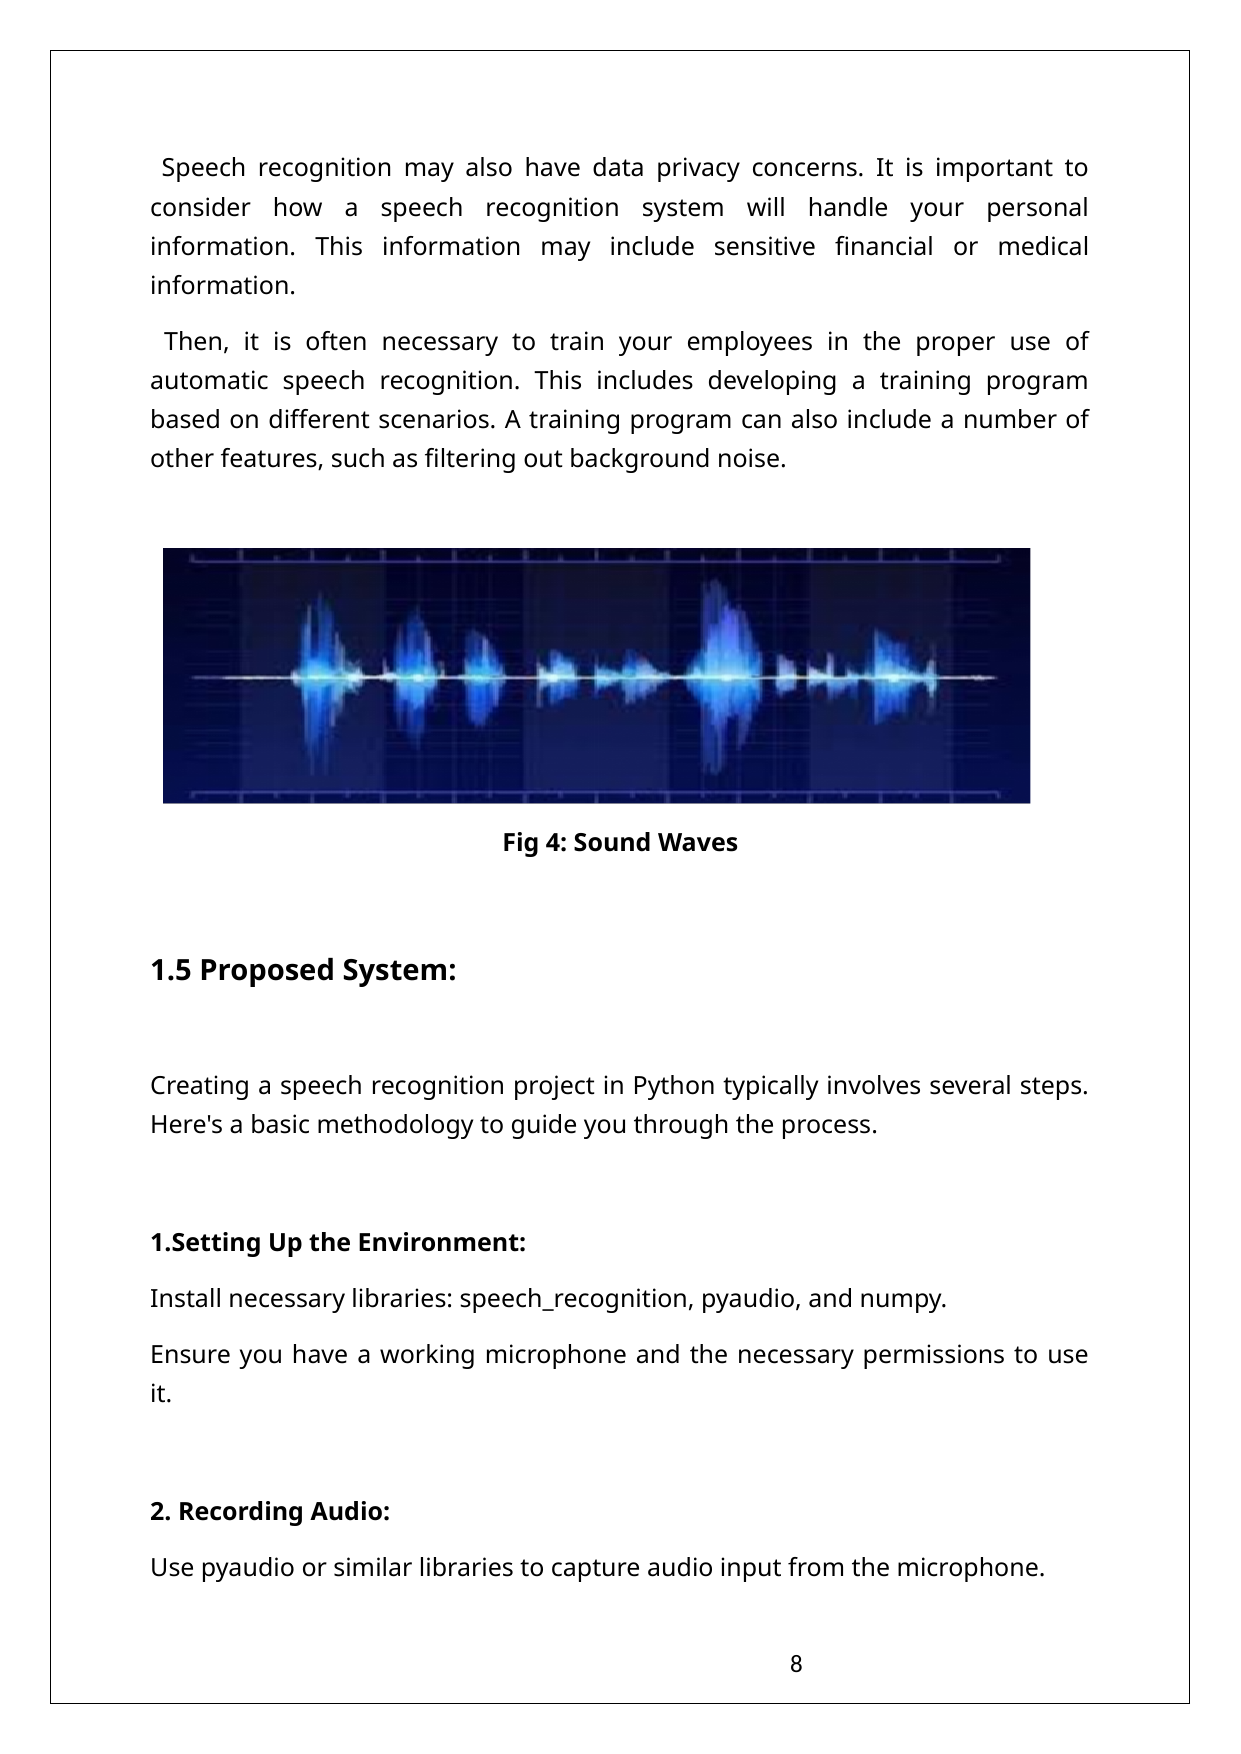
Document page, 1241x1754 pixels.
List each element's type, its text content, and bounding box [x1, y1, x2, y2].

text 2. Recording Audio: [150, 1494, 1090, 1528]
text Speech recognition may also have data privacy concerns. It is important to consider how a speech recognition system will handle your personal information. This information may include sensitive financial or medical information. [150, 150, 1090, 302]
text 1.5 Proposed System: [150, 949, 1090, 989]
text Fig 4: Sound Waves [150, 825, 1090, 859]
text Creating a speech recognition project in Python typically involves several steps. Here's a basic methodology to guide you through the process. [150, 1068, 1090, 1141]
text Install necessary libraries: speech_recognition, pyaudio, and numpy. [150, 1281, 1090, 1315]
text Use pyaudio or similar libraries to capture audio input from the microphone. [150, 1550, 1090, 1584]
text Ensure you have a working microphone and the necessary permissions to use it. [150, 1337, 1090, 1410]
text Then, it is often necessary to train your employees in the proper use of automatic speech recognition. This includes developing a training program based on different scenarios. A training program can also include a number of other features, such as filtering out background noise. [150, 323, 1090, 475]
picture [163, 548, 1031, 804]
text 1.Setting Up the Environment: [150, 1225, 1090, 1259]
